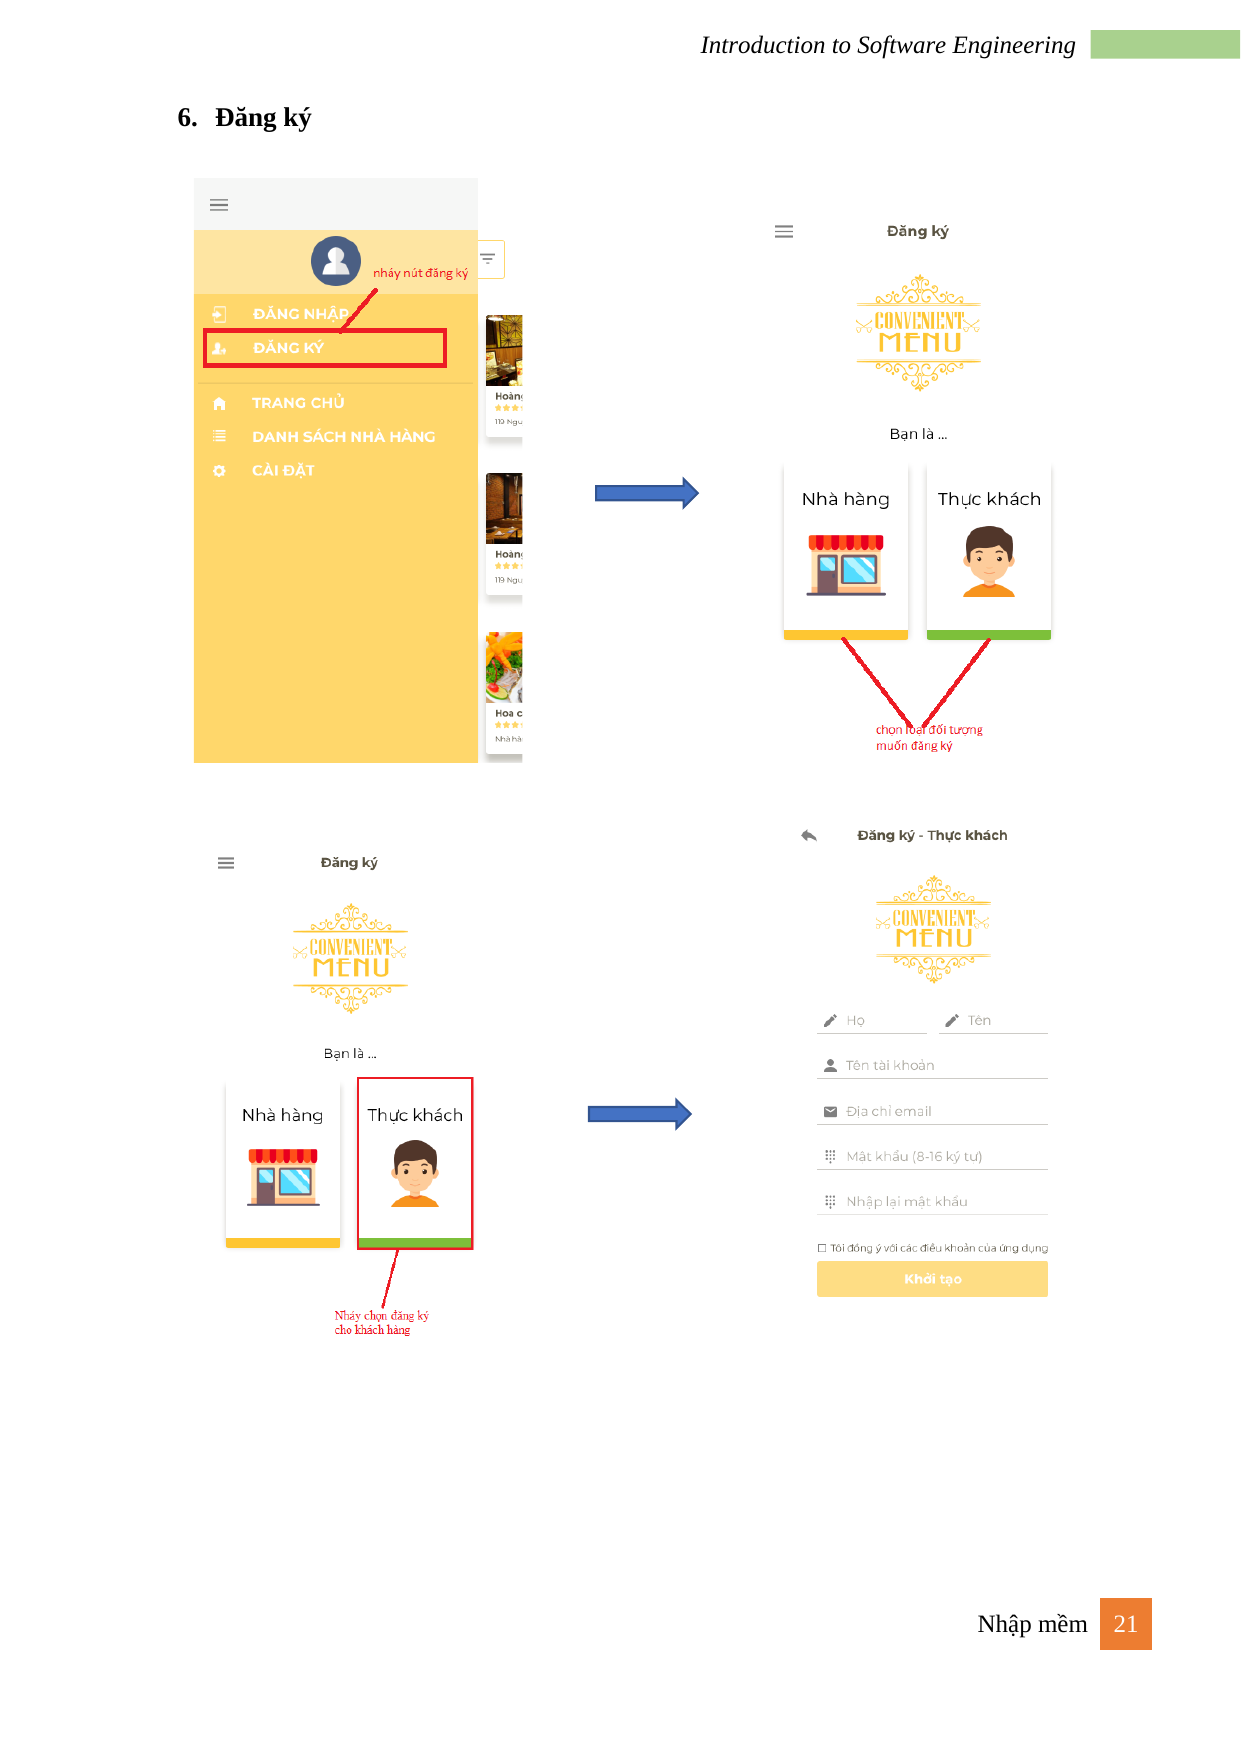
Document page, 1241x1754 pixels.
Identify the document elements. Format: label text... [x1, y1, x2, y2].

picture [201, 840, 497, 1376]
picture [757, 207, 1078, 776]
picture [784, 814, 1080, 1339]
picture [193, 178, 523, 763]
list Đăng ký [177, 101, 1152, 132]
